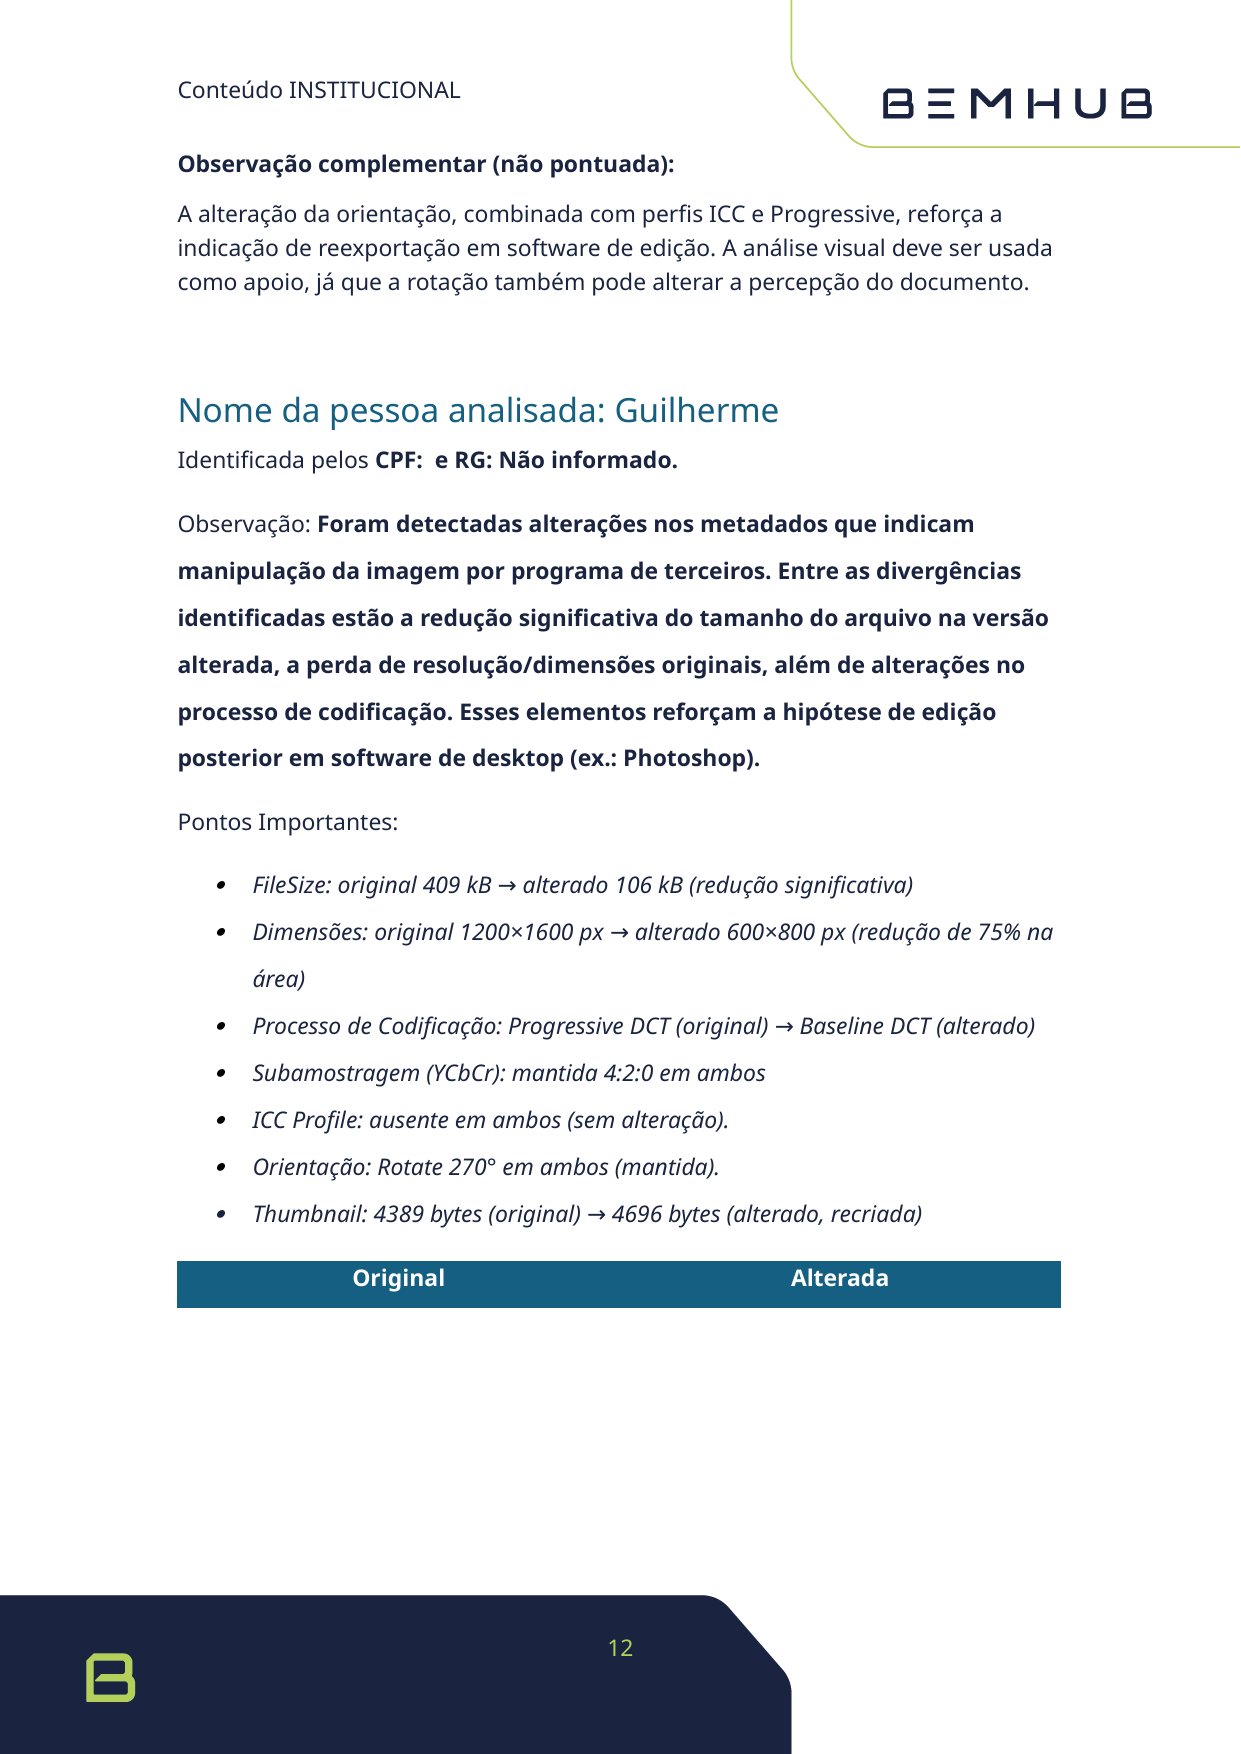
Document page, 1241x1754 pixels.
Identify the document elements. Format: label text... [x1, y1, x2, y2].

list ICC Profile: ausente em ambos (sem alteração). [215, 1104, 1063, 1135]
list FileSize: original 409 kB → alterado 106 kB (redução significativa) [215, 869, 1063, 901]
text Observação: Foram detectadas alterações nos metadados que indicam manipulação da imagem por programa de terceiros. Entre as divergências identificadas estão a redução significativa do tamanho do arquivo na versão alterada, a perda de resolução/dimensões originais, além de alterações no processo de codificação. Esses elementos reforçam a hipótese de edição posterior em software de desktop (ex.: Photoshop). [177, 508, 1063, 774]
table_header Alterada [620, 1262, 1060, 1306]
list Dimensões: original 1200×1600 px → alterado 600×800 px (redução de 75% na área) [215, 916, 1063, 994]
list Thumbnail: 4389 bytes (original) → 4696 bytes (alterado, recriada) [215, 1198, 1063, 1229]
list Processo de Codificação: Progressive DCT (original) → Baseline DCT (alterado) [215, 1010, 1063, 1041]
subtitle Nome da pessoa analisada: Guilherme [177, 387, 1063, 433]
list Subamostragem (YCbCr): mantida 4:2:0 em ambos [215, 1057, 1063, 1088]
list Orientação: Rotate 270° em ambos (mantida). [215, 1151, 1063, 1182]
table_header Original [178, 1262, 619, 1306]
text Identificada pelos CPF: e RG: Não informado. [177, 444, 1063, 476]
text Pontos Importantes: [177, 806, 1063, 837]
text A alteração da orientação, combinada com perfis ICC e Progressive, reforça a indicação de reexportação em software de edição. A análise visual deve ser usada como apoio, já que a rotação também pode alterar a percepção do documento. [177, 198, 1063, 297]
text Observação complementar (não pontuada): [177, 148, 1063, 179]
picture [0, 0, 1241, 1754]
